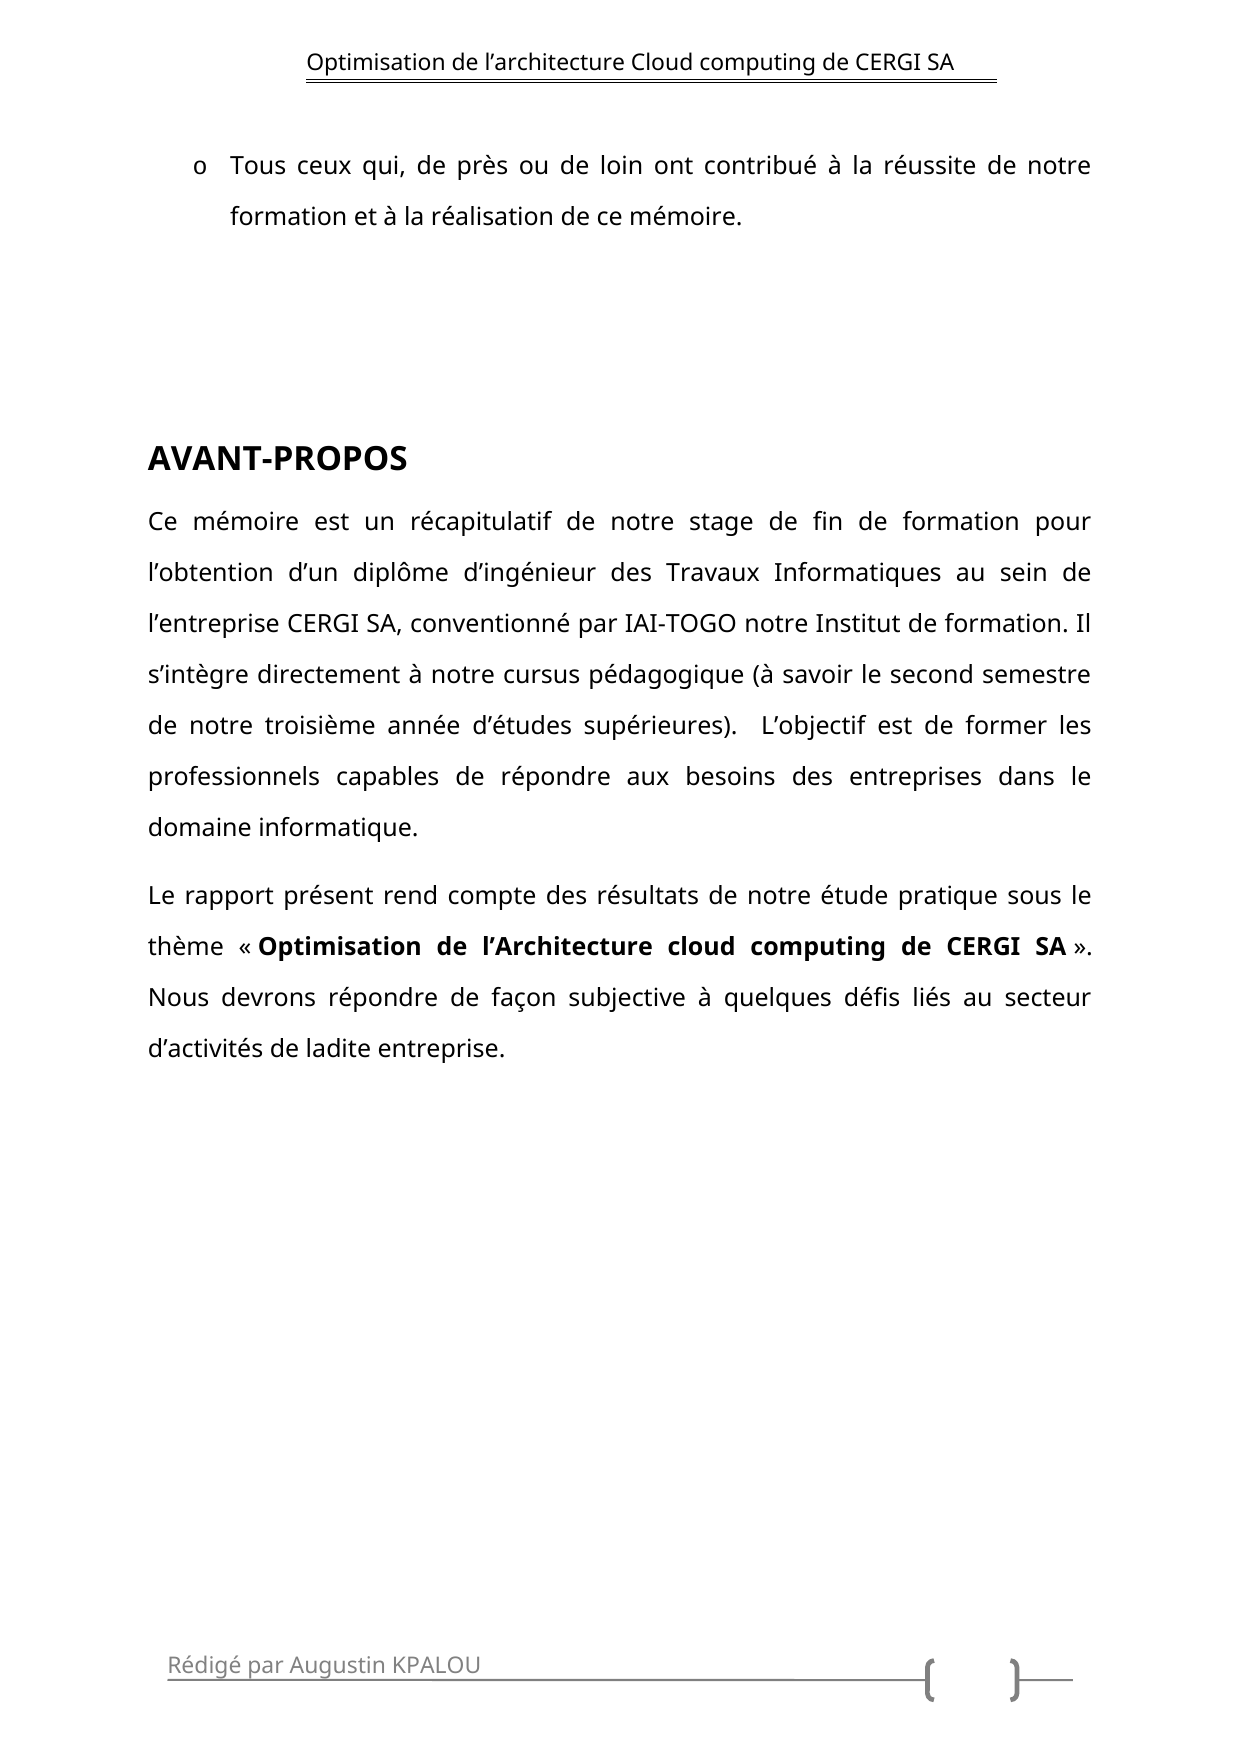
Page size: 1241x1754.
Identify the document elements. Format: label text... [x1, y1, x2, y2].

text Ce mémoire est un récapitulatif de notre stage de fin de formation pour l’obtention d’un diplôme d’ingénieur des Travaux Informatiques au sein de l’entreprise CERGI SA, conventionné par IAI-TOGO notre Institut de formation. Il s’intègre directement à notre cursus pédagogique (à savoir le second semestre de notre troisième année d’études supérieures). L’objectif est de former les professionnels capables de répondre aux besoins des entreprises dans le domaine informatique. [148, 503, 1093, 844]
text Le rapport présent rend compte des résultats de notre étude pratique sous le thème « Optimisation de l’Architecture cloud computing de CERGI SA ». Nous devrons répondre de façon subjective à quelques défis liés au secteur d’activités de ladite entreprise. [148, 877, 1093, 1064]
list Tous ceux qui, de près ou de loin ont contribué à la réussite de notre formation et à la réalisation de ce mémoire. [192, 148, 1093, 233]
subtitle AVANT-PROPOS [148, 435, 1093, 481]
